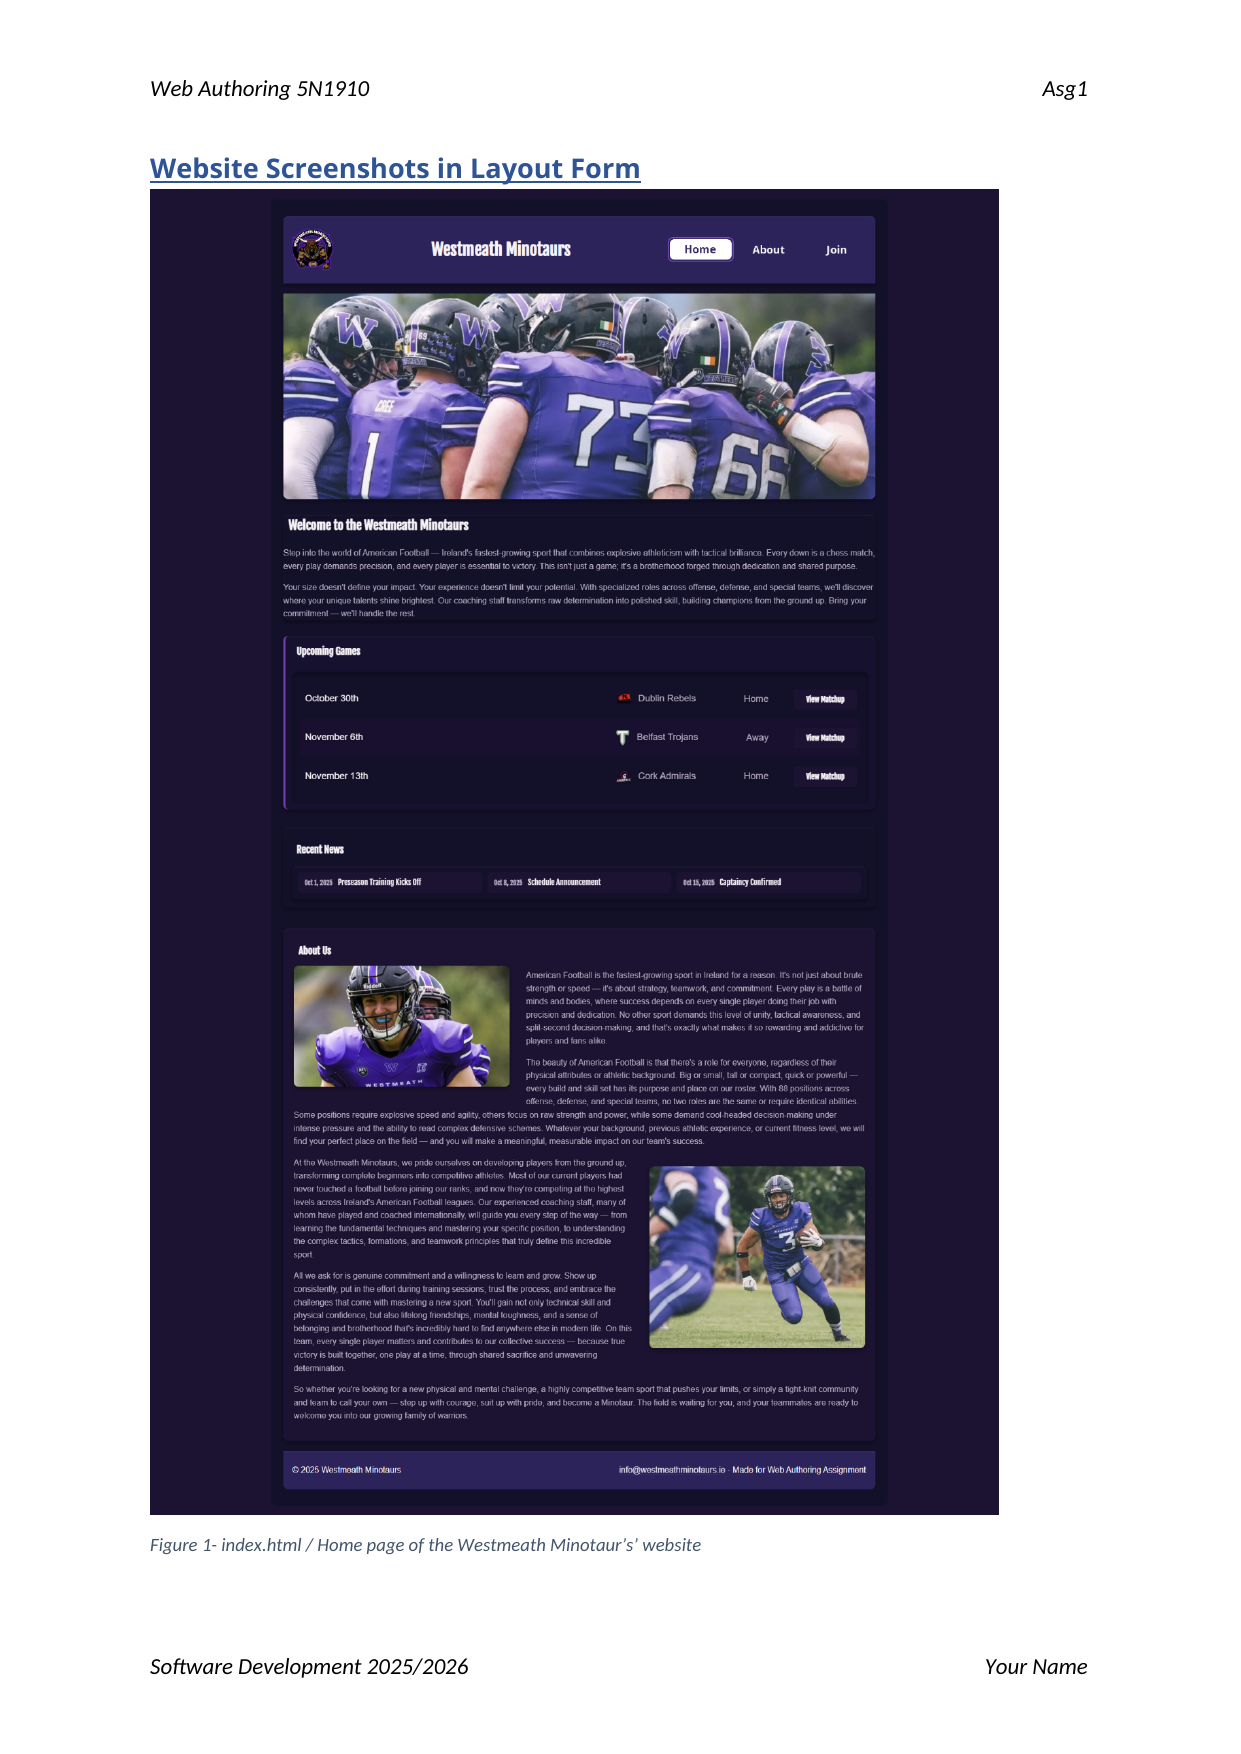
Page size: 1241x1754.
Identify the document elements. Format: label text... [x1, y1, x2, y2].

picture [150, 189, 999, 1515]
subtitle Website Screenshots in Layout Form [150, 150, 1090, 187]
